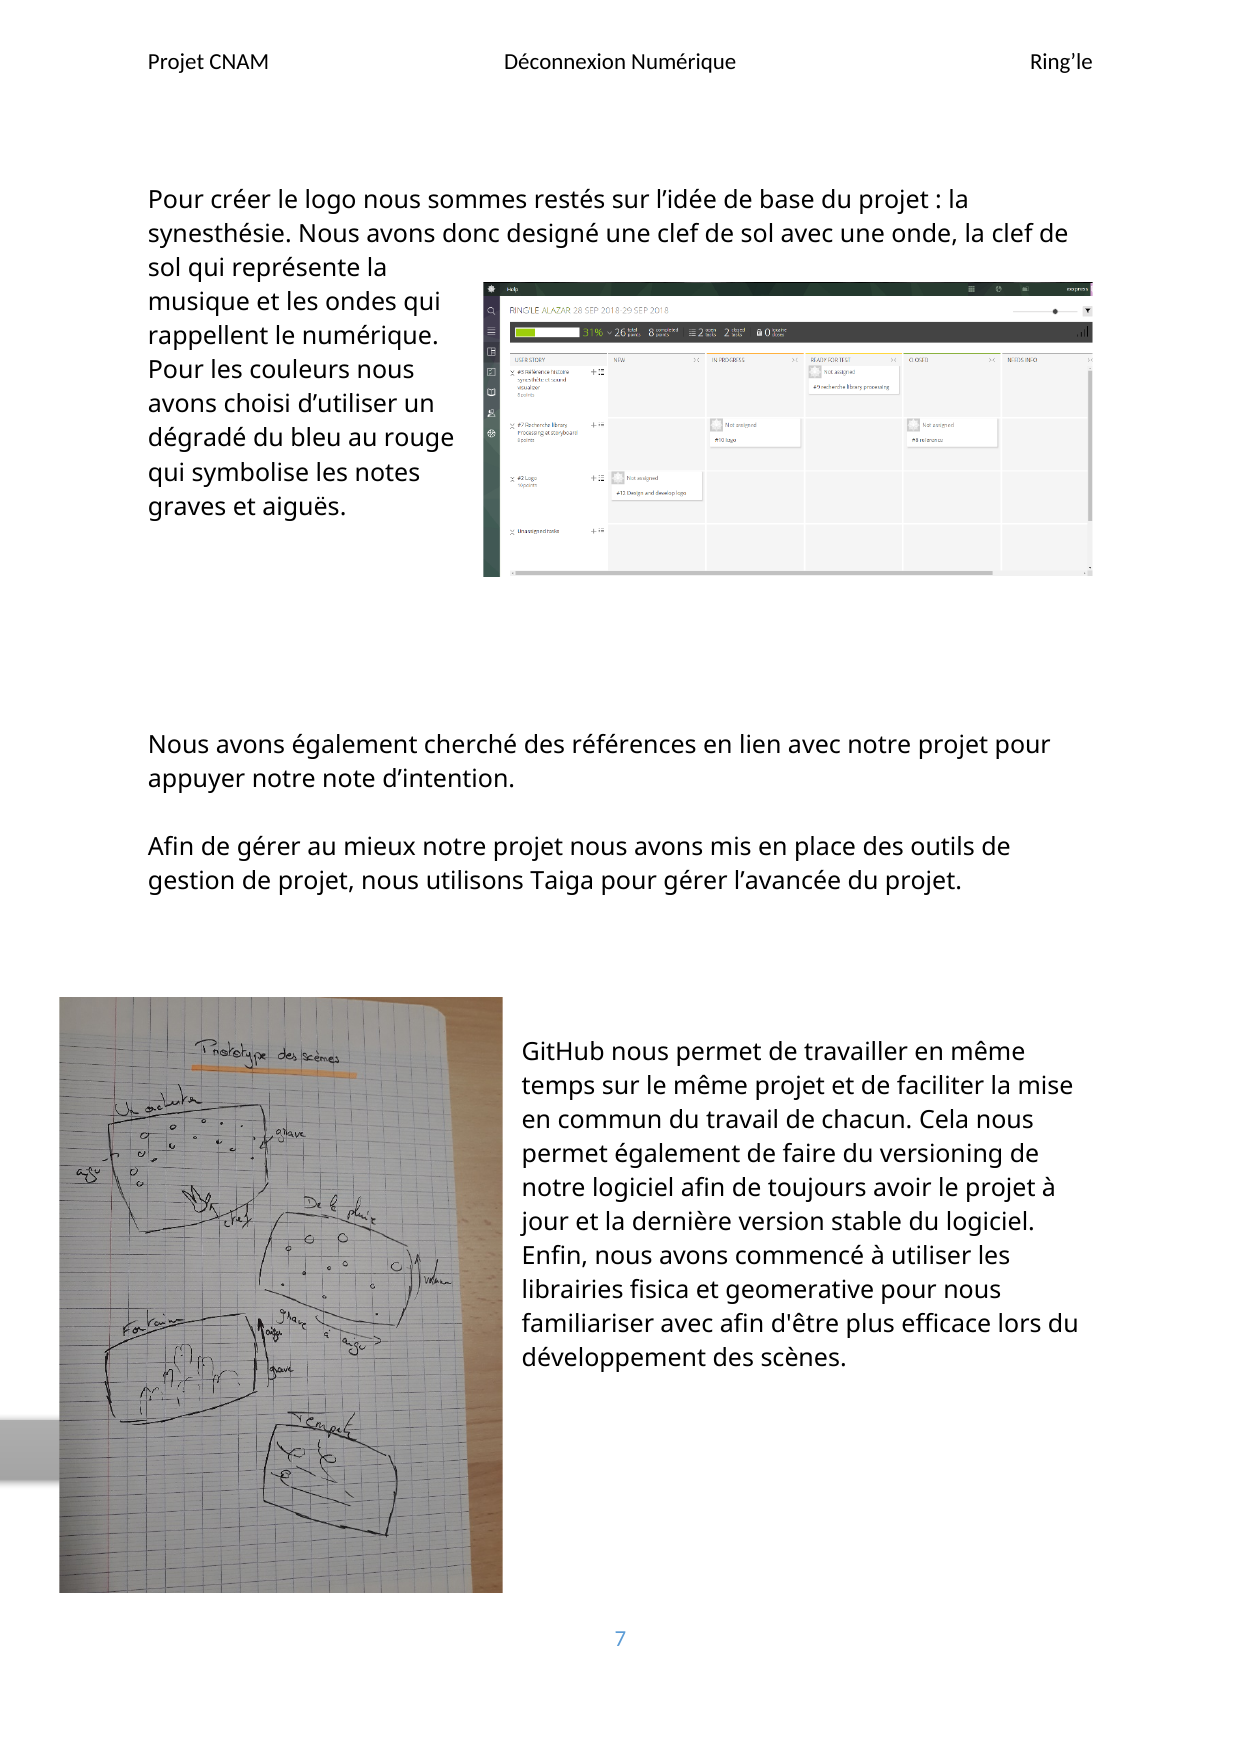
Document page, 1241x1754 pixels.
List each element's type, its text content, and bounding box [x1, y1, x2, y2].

text GitHub nous permet de travailler en même temps sur le même projet et de faciliter la mise en commun du travail de chacun. Cela nous permet également de faire du versioning de notre logiciel afin de toujours avoir le projet à jour et la dernière version stable du logiciel. Enfin, nous avons commencé à utiliser les librairies fisica et geomerative pour nous familiariser avec afin d'être plus efficace lors du développement des scènes. [503, 1033, 1093, 1374]
text Nous avons également cherché des références en lien avec notre projet pour appuyer notre note d’intention. [148, 727, 1093, 795]
picture [483, 282, 1093, 577]
text Afin de gérer au mieux notre projet nous avons mis en place des outils de gestion de projet, nous utilisons Taiga pour gérer l’avancée du projet. [148, 829, 1093, 897]
picture [59, 997, 503, 1593]
